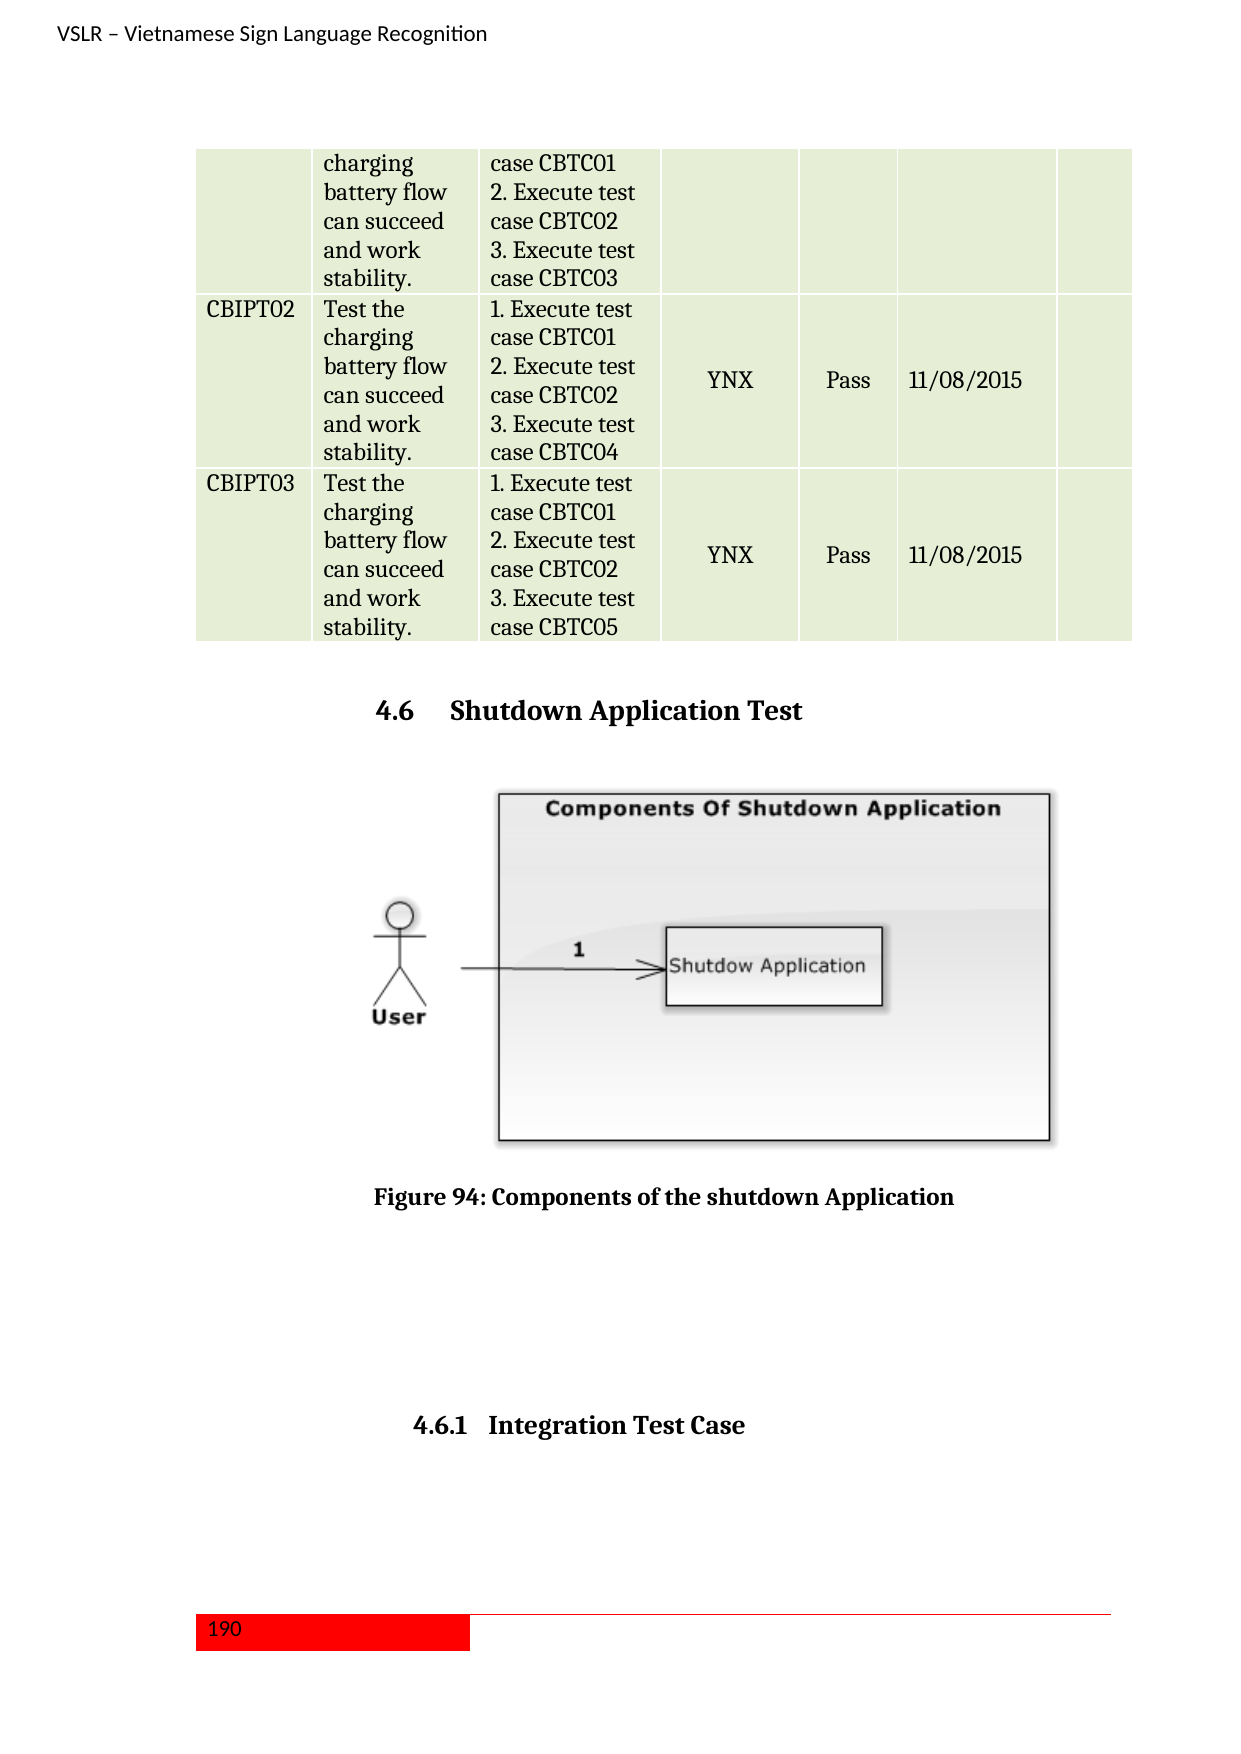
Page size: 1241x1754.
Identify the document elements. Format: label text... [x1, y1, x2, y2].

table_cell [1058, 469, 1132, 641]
list Figure 94: Components of the shutdown Application [207, 1183, 1122, 1212]
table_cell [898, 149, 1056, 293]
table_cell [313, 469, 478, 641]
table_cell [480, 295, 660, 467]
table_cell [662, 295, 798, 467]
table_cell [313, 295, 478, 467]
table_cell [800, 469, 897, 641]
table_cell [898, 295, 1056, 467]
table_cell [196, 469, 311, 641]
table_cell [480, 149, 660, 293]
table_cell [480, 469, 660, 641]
subtitle Integration Test Case [413, 1410, 1122, 1441]
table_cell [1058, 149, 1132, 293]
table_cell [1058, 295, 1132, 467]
subtitle Shutdown Application Test [376, 694, 1122, 728]
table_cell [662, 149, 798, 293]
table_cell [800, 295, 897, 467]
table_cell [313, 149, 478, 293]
picture [314, 770, 1074, 1165]
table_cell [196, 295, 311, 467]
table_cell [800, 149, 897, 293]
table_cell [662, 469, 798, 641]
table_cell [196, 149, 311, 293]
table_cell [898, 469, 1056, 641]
